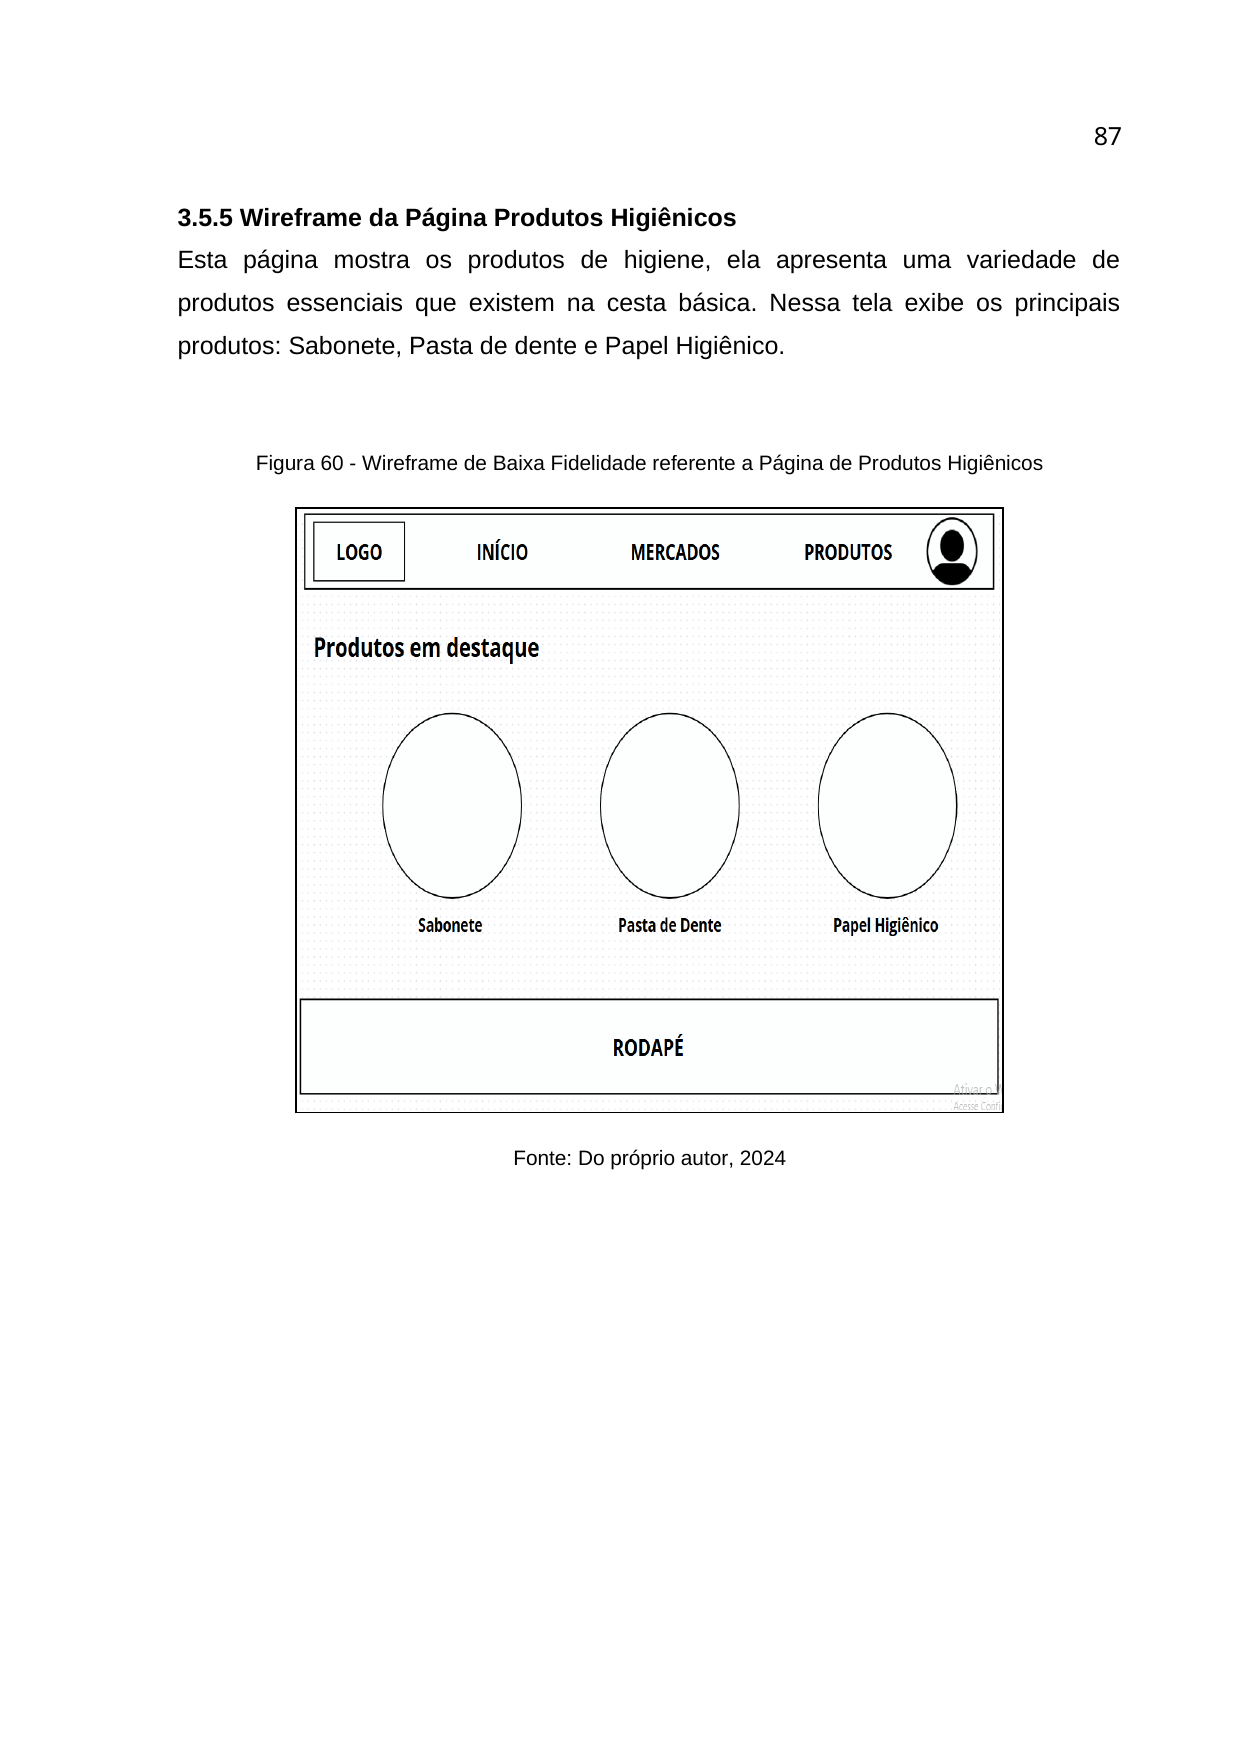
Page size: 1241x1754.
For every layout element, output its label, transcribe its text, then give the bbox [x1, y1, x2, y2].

text Esta página mostra os produtos de higiene, ela apresenta uma variedade de produtos essenciais que existem na cesta básica. Nessa tela exibe os principais produtos: Sabonete, Pasta de dente e Papel Higiênico. [177, 244, 1122, 359]
picture [297, 509, 1002, 1112]
text 3.5.5 Wireframe da Página Produtos Higiênicos [177, 203, 1122, 232]
text Figura 60 - Wireframe de Baixa Fidelidade referente a Página de Produtos Higiênicos [177, 450, 1122, 474]
text Fonte: Do próprio autor, 2024 [177, 1146, 1122, 1170]
